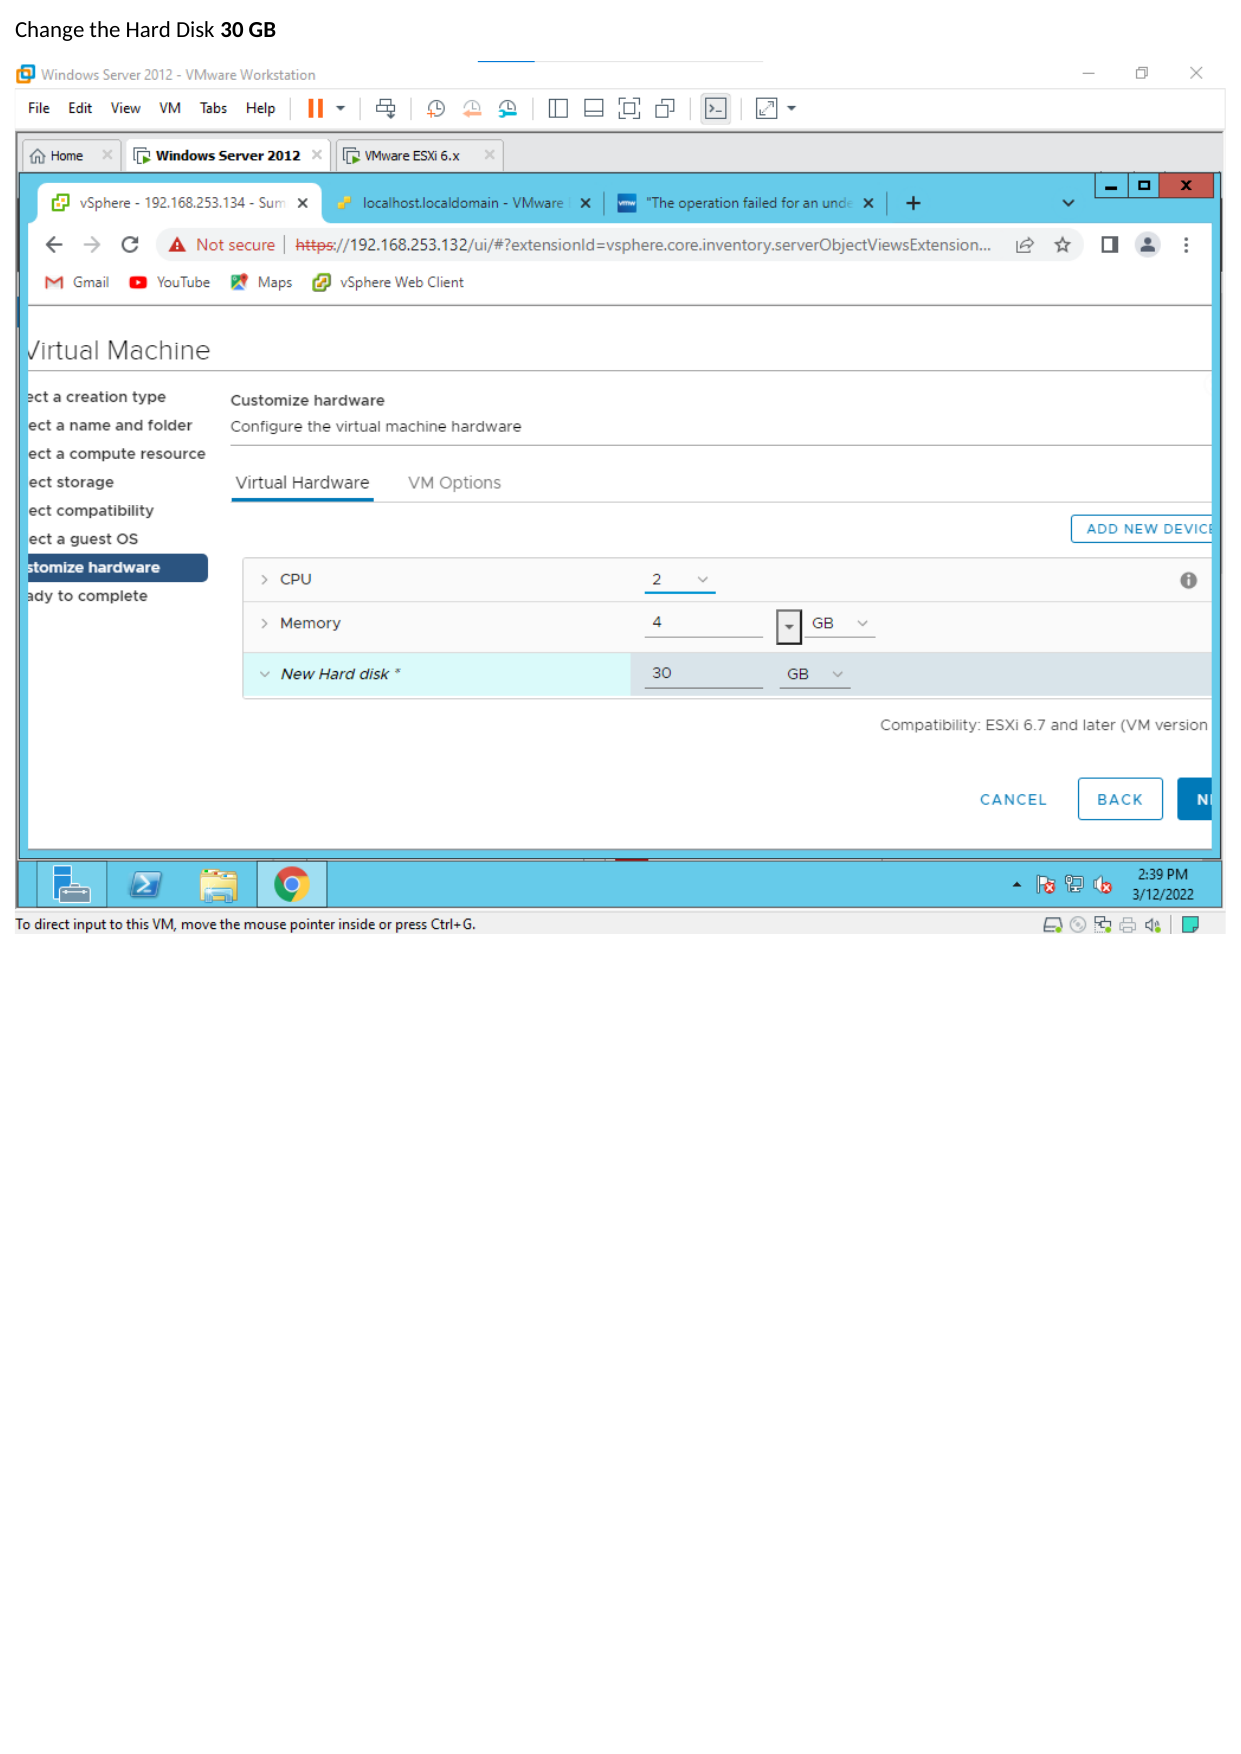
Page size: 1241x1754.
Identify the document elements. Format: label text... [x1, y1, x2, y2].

text Change the Hard Disk 30 GB [15, 15, 1226, 43]
picture [14, 61, 1226, 934]
